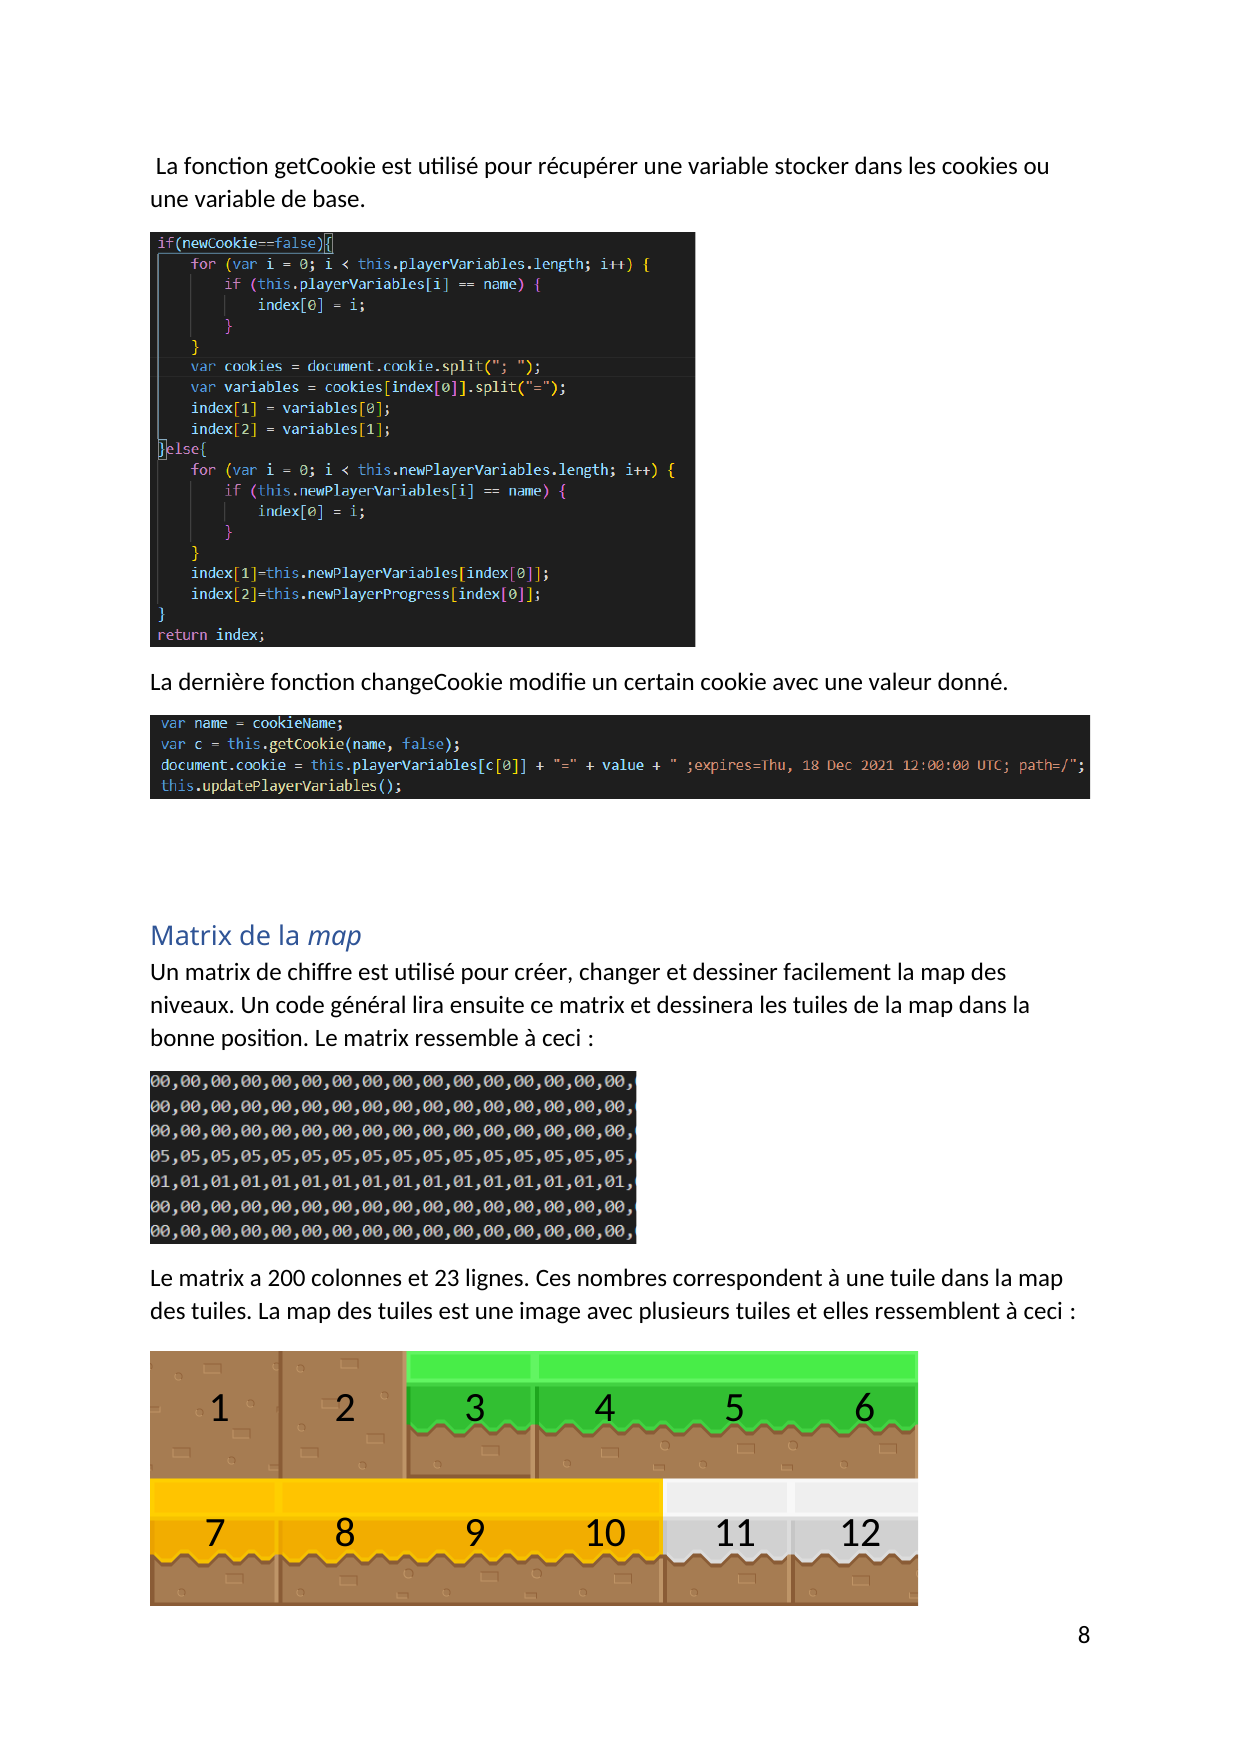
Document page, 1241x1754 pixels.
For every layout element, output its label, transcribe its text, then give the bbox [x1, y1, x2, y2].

subtitle Matrix de la map [150, 916, 1090, 953]
picture [150, 232, 696, 647]
table_cell 9 [410, 1469, 540, 1593]
picture [150, 715, 1091, 799]
picture [150, 1351, 919, 1606]
table_cell 8 [280, 1469, 410, 1593]
picture [150, 1071, 637, 1244]
table_header 2 [280, 1345, 410, 1469]
table_header 3 [410, 1345, 540, 1469]
table_header 4 [540, 1345, 669, 1469]
table_cell 12 [799, 1469, 929, 1593]
table_header 6 [799, 1345, 929, 1469]
text Le matrix a 200 colonnes et 23 lignes. Ces nombres correspondent à une tuile dans la map des tuiles. La map des tuiles est une image avec plusieurs tuiles et elles ressemblent à ceci : [150, 1262, 1090, 1326]
table_header 1 [150, 1345, 280, 1469]
text Un matrix de chiffre est utilisé pour créer, changer et dessiner facilement la map des niveaux. Un code général lira ensuite ce matrix et dessinera les tuiles de la map dans la bonne position. Le matrix ressemble à ceci : [150, 956, 1090, 1053]
text La fonction getCookie est utilisé pour récupérer une variable stocker dans les cookies ou une variable de base. [150, 150, 1090, 213]
text La dernière fonction changeCookie modifie un certain cookie avec une valeur donné. [150, 666, 1090, 697]
table_cell 11 [670, 1469, 799, 1593]
table_header 5 [670, 1345, 799, 1469]
table_cell 10 [540, 1469, 669, 1593]
table_cell 7 [150, 1469, 280, 1593]
